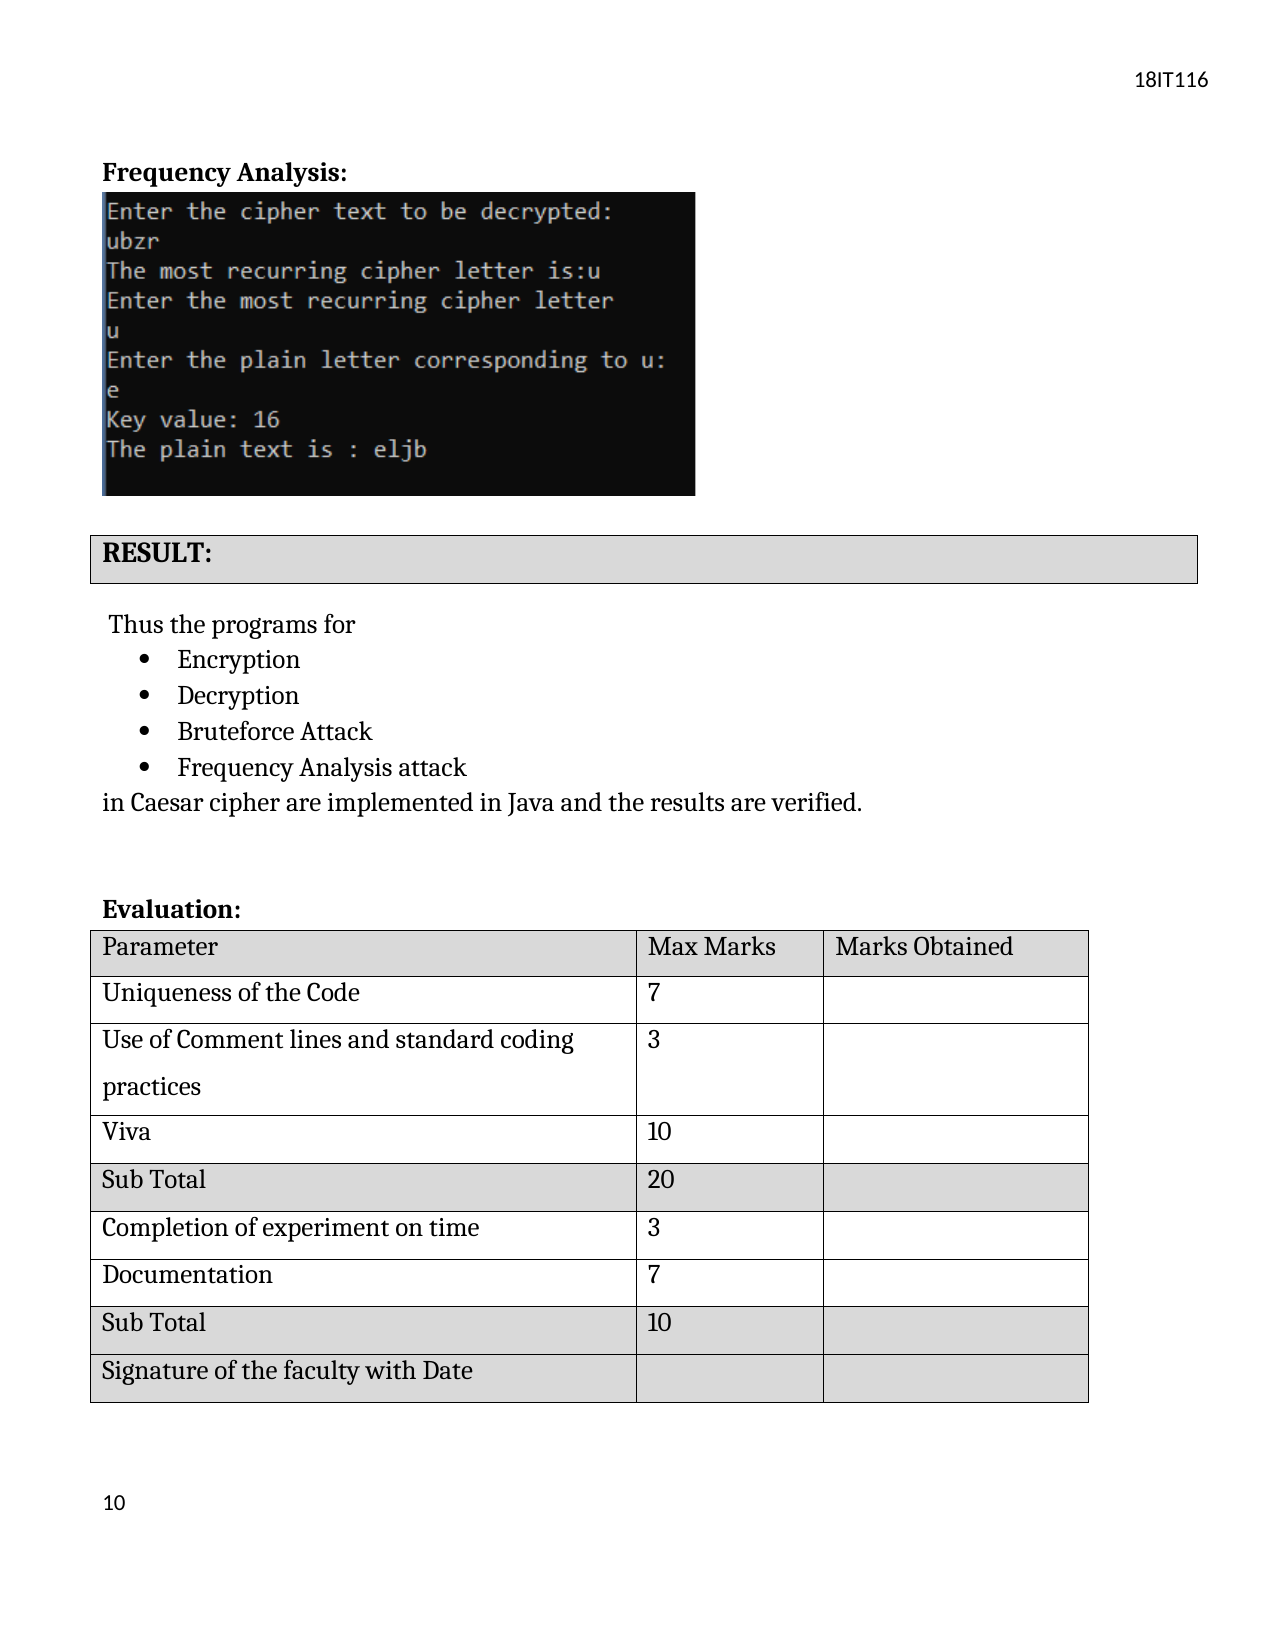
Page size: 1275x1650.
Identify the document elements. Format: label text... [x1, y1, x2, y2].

table_header RESULT: [91, 536, 1197, 583]
table_cell Documentation [91, 1260, 636, 1306]
table_cell 3 [637, 1212, 823, 1258]
table_cell Viva [91, 1116, 636, 1163]
table_cell Sub Total [91, 1164, 636, 1211]
table_header Parameter [91, 931, 636, 976]
list Decryption [139, 680, 1208, 711]
table_cell Use of Comment lines and standard coding practices [91, 1024, 636, 1115]
text Thus the programs for [102, 609, 1208, 640]
table_cell 10 [637, 1307, 823, 1354]
table_cell 3 [637, 1024, 823, 1115]
table_cell Completion of experiment on time [91, 1212, 636, 1258]
table_cell 7 [637, 1260, 823, 1306]
list Frequency Analysis attack [139, 752, 1208, 783]
list Bruteforce Attack [139, 716, 1208, 747]
table_cell [824, 1355, 1088, 1402]
picture [102, 192, 696, 496]
table_cell [824, 1164, 1088, 1211]
table_cell [824, 1260, 1088, 1306]
table_cell Signature of the faculty with Date [91, 1355, 636, 1402]
table_cell [637, 1355, 823, 1402]
table_cell [824, 1307, 1088, 1354]
table_cell 20 [637, 1164, 823, 1211]
table_cell Sub Total [91, 1307, 636, 1354]
table_cell [824, 977, 1088, 1023]
table_header Max Marks [637, 931, 823, 976]
table_cell 10 [637, 1116, 823, 1163]
text Frequency Analysis: [102, 157, 1208, 188]
text in Caesar cipher are implemented in Java and the results are verified. [102, 787, 1208, 818]
list Encryption [139, 644, 1208, 676]
table_cell [824, 1024, 1088, 1115]
table_cell 7 [637, 977, 823, 1023]
table_cell [824, 1212, 1088, 1258]
text Evaluation: [102, 894, 1208, 926]
table_header Marks Obtained [824, 931, 1088, 976]
table_cell Uniqueness of the Code [91, 977, 636, 1023]
table_cell [824, 1116, 1088, 1163]
